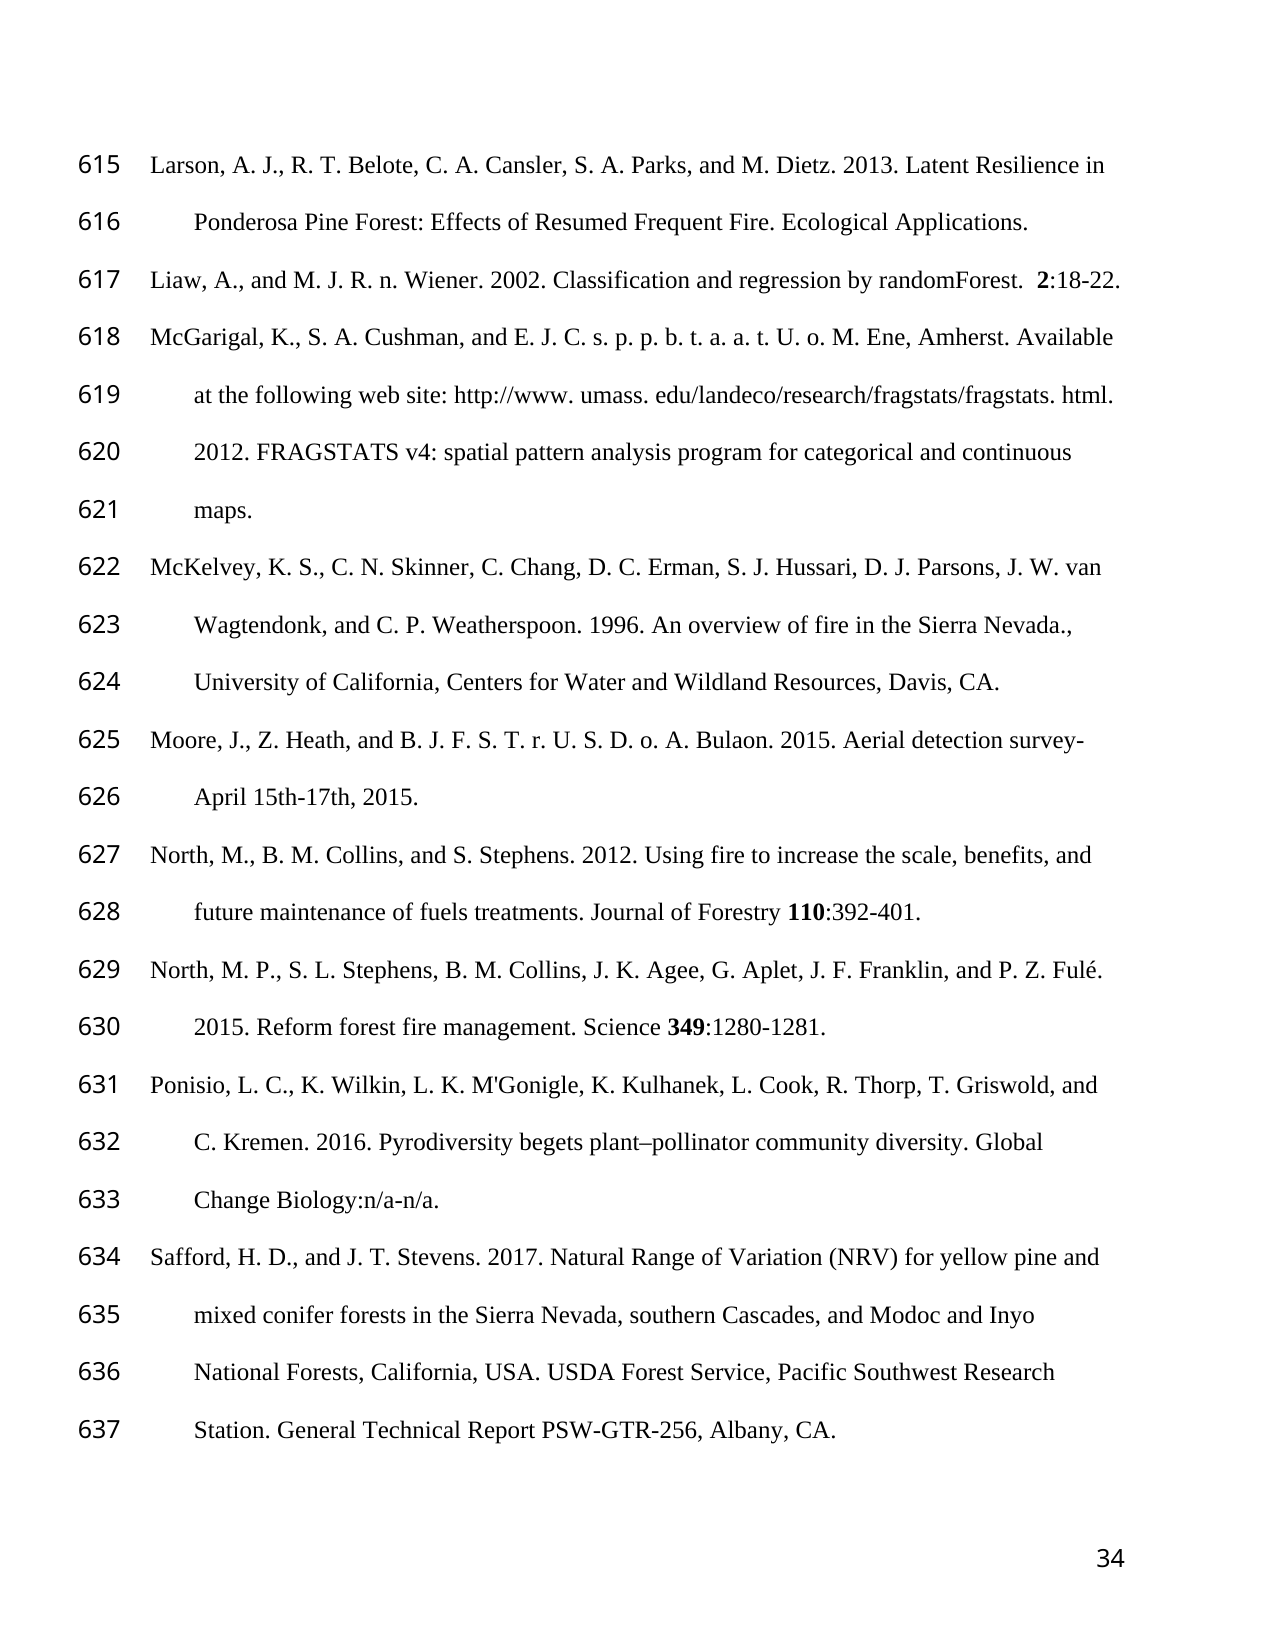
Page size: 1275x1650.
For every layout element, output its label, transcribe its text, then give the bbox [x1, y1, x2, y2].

text Ponisio, L. C., K. Wilkin, L. K. M'Gonigle, K. Kulhanek, L. Cook, R. Thorp, T. Griswold, and C. Kremen. 2016. Pyrodiversity begets plant–pollinator community diversity. Global Change Biology:n/a-n/a. [150, 1070, 1125, 1214]
text Moore, J., Z. Heath, and B. J. F. S. T. r. U. S. D. o. A. Bulaon. 2015. Aerial detection survey-April 15th-17th, 2015. [150, 725, 1125, 811]
text North, M., B. M. Collins, and S. Stephens. 2012. Using fire to increase the scale, benefits, and future maintenance of fuels treatments. Journal of Forestry 110:392-401. [150, 840, 1125, 926]
text North, M. P., S. L. Stephens, B. M. Collins, J. K. Agee, G. Aplet, J. F. Franklin, and P. Z. Fulé. 2015. Reform forest fire management. Science 349:1280-1281. [150, 955, 1125, 1041]
text Liaw, A., and M. J. R. n. Wiener. 2002. Classification and regression by randomForest. 2:18-22. [150, 265, 1125, 294]
text Larson, A. J., R. T. Belote, C. A. Cansler, S. A. Parks, and M. Dietz. 2013. Latent Resilience in Ponderosa Pine Forest: Effects of Resumed Frequent Fire. Ecological Applications. [150, 150, 1125, 236]
text McGarigal, K., S. A. Cushman, and E. J. C. s. p. p. b. t. a. a. t. U. o. M. Ene, Amherst. Available at the following web site: http://www. umass. edu/landeco/research/fragstats/fragstats. html. 2012. FRAGSTATS v4: spatial pattern analysis program for categorical and continuous maps. [150, 322, 1125, 524]
text Safford, H. D., and J. T. Stevens. 2017. Natural Range of Variation (NRV) for yellow pine and mixed conifer forests in the Sierra Nevada, southern Cascades, and Modoc and Inyo National Forests, California, USA. USDA Forest Service, Pacific Southwest Research Station. General Technical Report PSW-GTR-256, Albany, CA. [150, 1242, 1125, 1444]
text McKelvey, K. S., C. N. Skinner, C. Chang, D. C. Erman, S. J. Hussari, D. J. Parsons, J. W. van Wagtendonk, and C. P. Weatherspoon. 1996. An overview of fire in the Sierra Nevada., University of California, Centers for Water and Wildland Resources, Davis, CA. [150, 552, 1125, 696]
